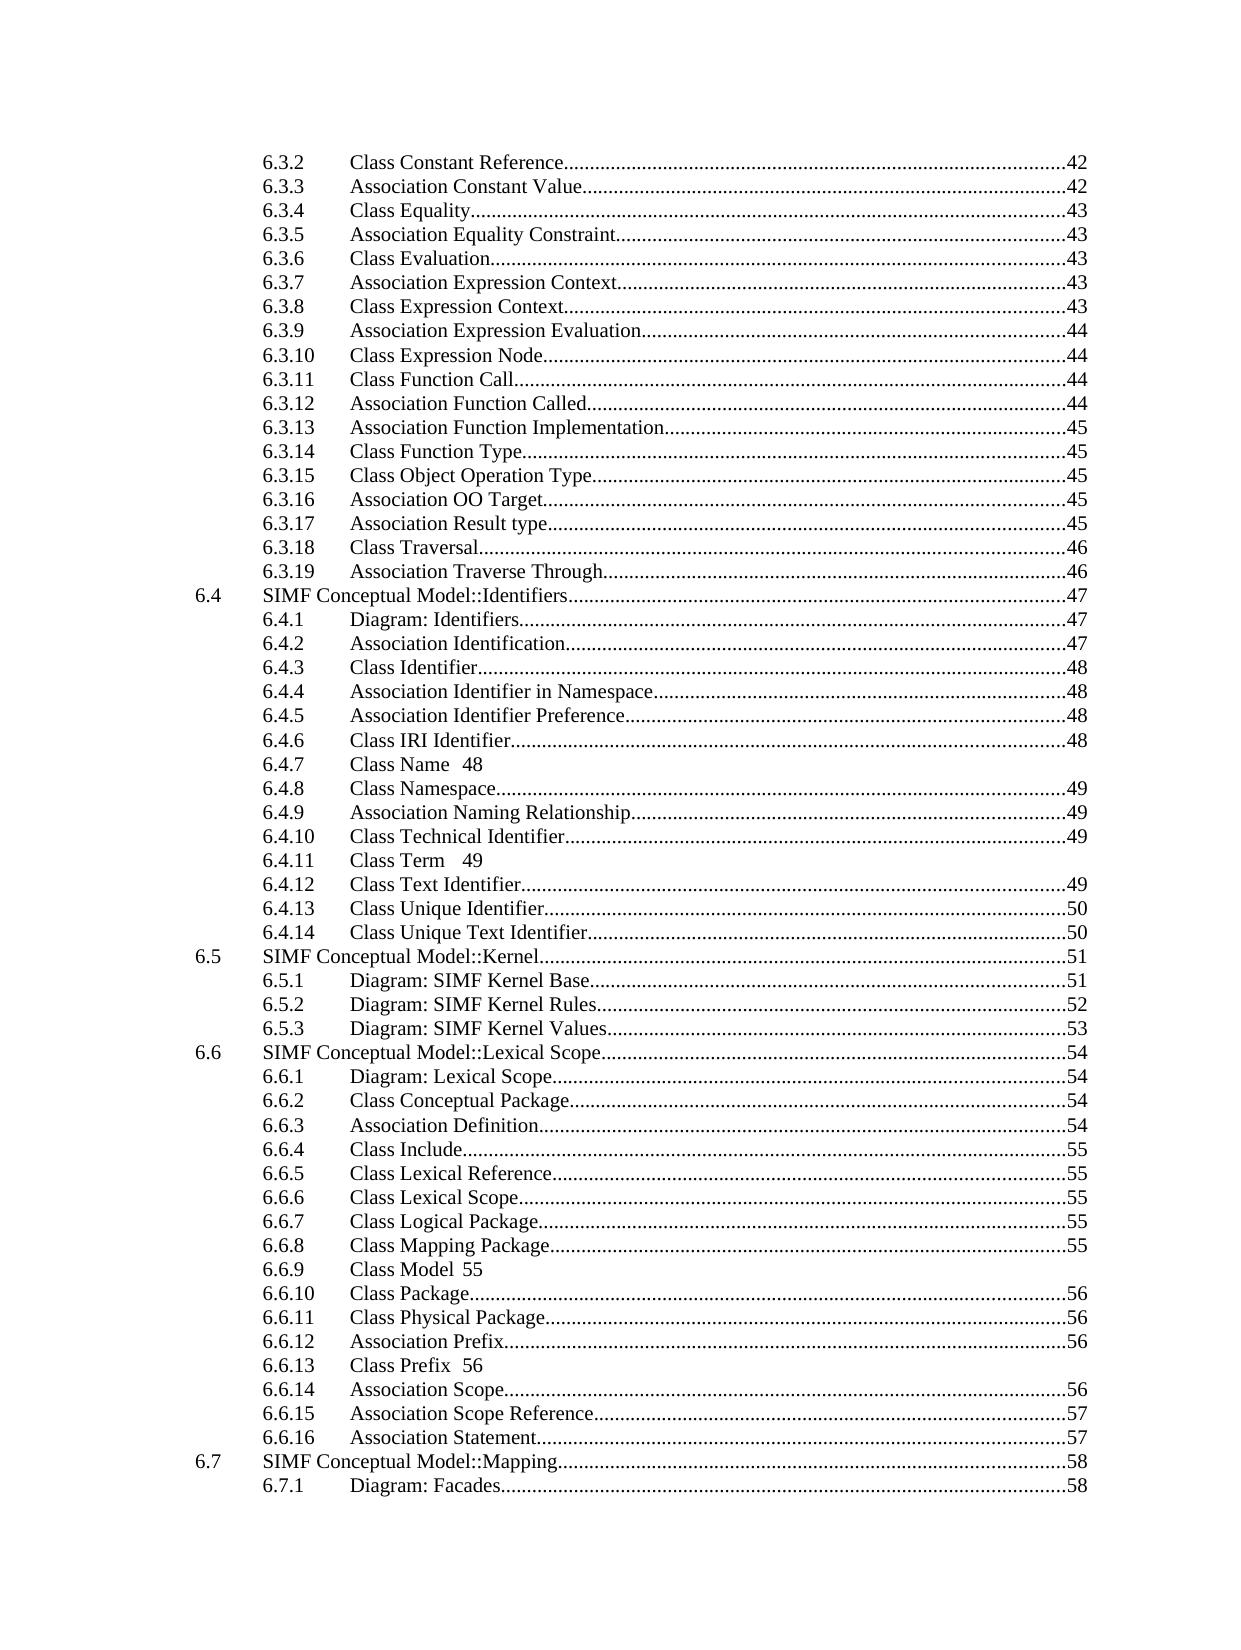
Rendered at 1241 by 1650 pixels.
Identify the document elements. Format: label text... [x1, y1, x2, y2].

text 6.6.6 Class Lexical Scope 55 [262, 1185, 1090, 1209]
text 6.5 SIMF Conceptual Model::Kernel 51 [195, 944, 1090, 968]
text 6.6.11 Class Physical Package 56 [262, 1305, 1090, 1329]
text 6.4 SIMF Conceptual Model::Identifiers 47 [195, 583, 1090, 607]
text 6.7.1 Diagram: Facades 58 [262, 1473, 1090, 1497]
text 6.3.14 Class Function Type 45 [262, 439, 1090, 463]
text 6.4.12 Class Text Identifier 49 [262, 872, 1090, 896]
text 6.7 SIMF Conceptual Model::Mapping 58 [195, 1449, 1090, 1473]
text 6.3.15 Class Object Operation Type 45 [262, 463, 1090, 487]
text 6.6.5 Class Lexical Reference 55 [262, 1161, 1090, 1185]
text 6.4.9 Association Naming Relationship 49 [262, 800, 1090, 824]
text 6.3.7 Association Expression Context 43 [262, 270, 1090, 294]
text 6.4.4 Association Identifier in Namespace 48 [262, 679, 1090, 703]
text 6.3.17 Association Result type 45 [262, 511, 1090, 535]
text 6.4.11 Class Term 49 [262, 848, 1090, 872]
text 6.4.10 Class Technical Identifier 49 [262, 824, 1090, 848]
text 6.3.3 Association Constant Value 42 [262, 174, 1090, 198]
text 6.4.6 Class IRI Identifier 48 [262, 727, 1090, 752]
text 6.4.1 Diagram: Identifiers 47 [262, 607, 1090, 631]
text 6.4.2 Association Identification 47 [262, 631, 1090, 655]
text 6.5.1 Diagram: SIMF Kernel Base 51 [262, 968, 1090, 992]
text 6.5.2 Diagram: SIMF Kernel Rules 52 [262, 992, 1090, 1016]
text 6.3.10 Class Expression Node 44 [262, 342, 1090, 367]
text 6.6.1 Diagram: Lexical Scope 54 [262, 1064, 1090, 1088]
text 6.3.9 Association Expression Evaluation 44 [262, 318, 1090, 342]
text 6.6.7 Class Logical Package 55 [262, 1209, 1090, 1233]
text 6.6.2 Class Conceptual Package 54 [262, 1088, 1090, 1112]
text 6.3.2 Class Constant Reference 42 [262, 150, 1090, 174]
text 6.6.4 Class Include 55 [262, 1137, 1090, 1161]
text 6.6.3 Association Definition 54 [262, 1112, 1090, 1137]
text 6.3.8 Class Expression Context 43 [262, 294, 1090, 318]
text 6.3.4 Class Equality 43 [262, 198, 1090, 222]
text 6.6.12 Association Prefix 56 [262, 1329, 1090, 1353]
text 6.6.13 Class Prefix 56 [262, 1353, 1090, 1377]
text 6.3.12 Association Function Called 44 [262, 391, 1090, 415]
text 6.3.13 Association Function Implementation 45 [262, 415, 1090, 439]
text 6.4.5 Association Identifier Preference 48 [262, 703, 1090, 727]
text 6.4.14 Class Unique Text Identifier 50 [262, 920, 1090, 944]
text 6.6 SIMF Conceptual Model::Lexical Scope 54 [195, 1040, 1090, 1064]
text 6.4.3 Class Identifier 48 [262, 655, 1090, 679]
text 6.3.18 Class Traversal 46 [262, 535, 1090, 559]
text 6.6.15 Association Scope Reference 57 [262, 1401, 1090, 1425]
text 6.6.8 Class Mapping Package 55 [262, 1233, 1090, 1257]
text 6.6.9 Class Model 55 [262, 1257, 1090, 1281]
text 6.6.14 Association Scope 56 [262, 1377, 1090, 1401]
text 6.3.19 Association Traverse Through 46 [262, 559, 1090, 583]
text 6.6.16 Association Statement 57 [262, 1425, 1090, 1449]
text 6.3.16 Association OO Target 45 [262, 487, 1090, 511]
text 6.4.13 Class Unique Identifier 50 [262, 896, 1090, 920]
text 6.3.6 Class Evaluation 43 [262, 246, 1090, 270]
text 6.4.7 Class Name 48 [262, 752, 1090, 776]
text 6.3.11 Class Function Call 44 [262, 367, 1090, 391]
text 6.4.8 Class Namespace 49 [262, 776, 1090, 800]
text 6.6.10 Class Package 56 [262, 1281, 1090, 1305]
text 6.3.5 Association Equality Constraint 43 [262, 222, 1090, 246]
text 6.5.3 Diagram: SIMF Kernel Values 53 [262, 1016, 1090, 1040]
